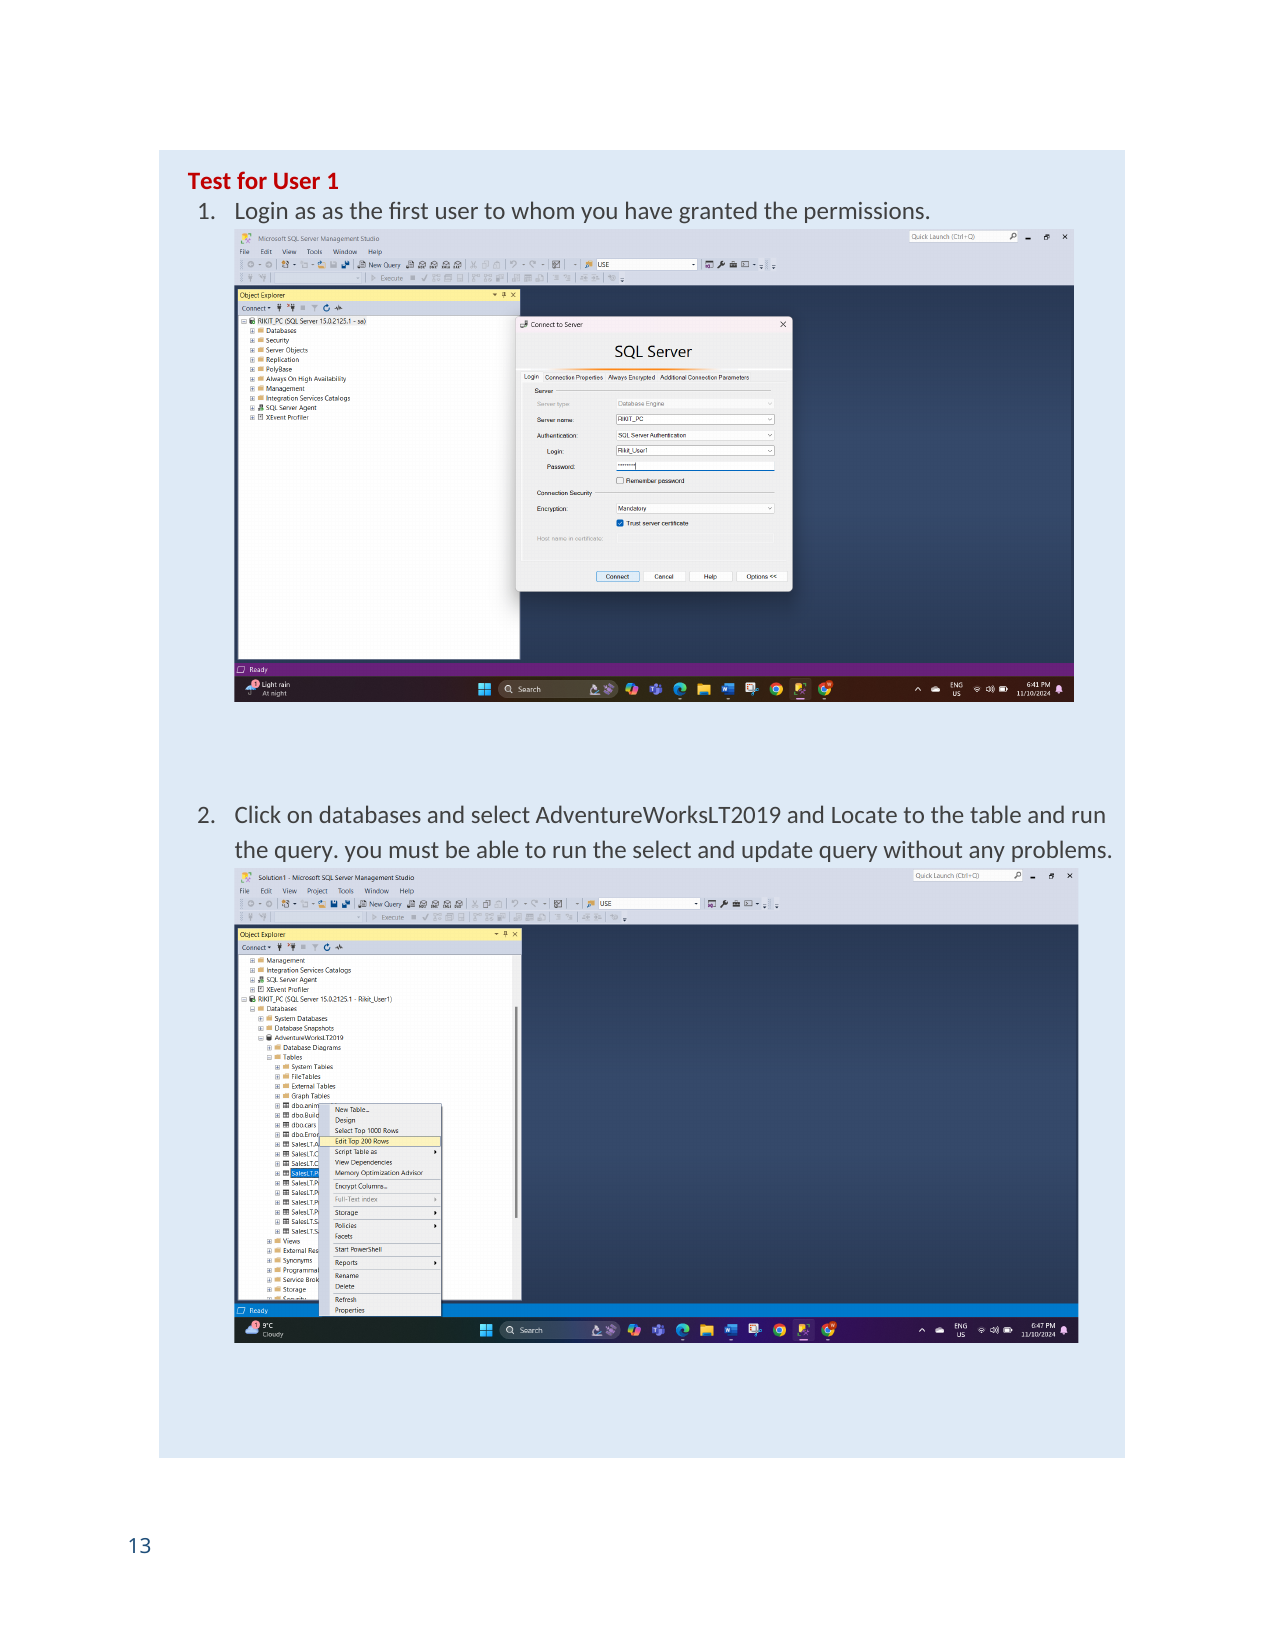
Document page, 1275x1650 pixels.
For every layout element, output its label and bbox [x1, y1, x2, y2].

table_header [159, 150, 1124, 1458]
picture [234, 868, 1079, 1343]
picture [234, 229, 1074, 702]
